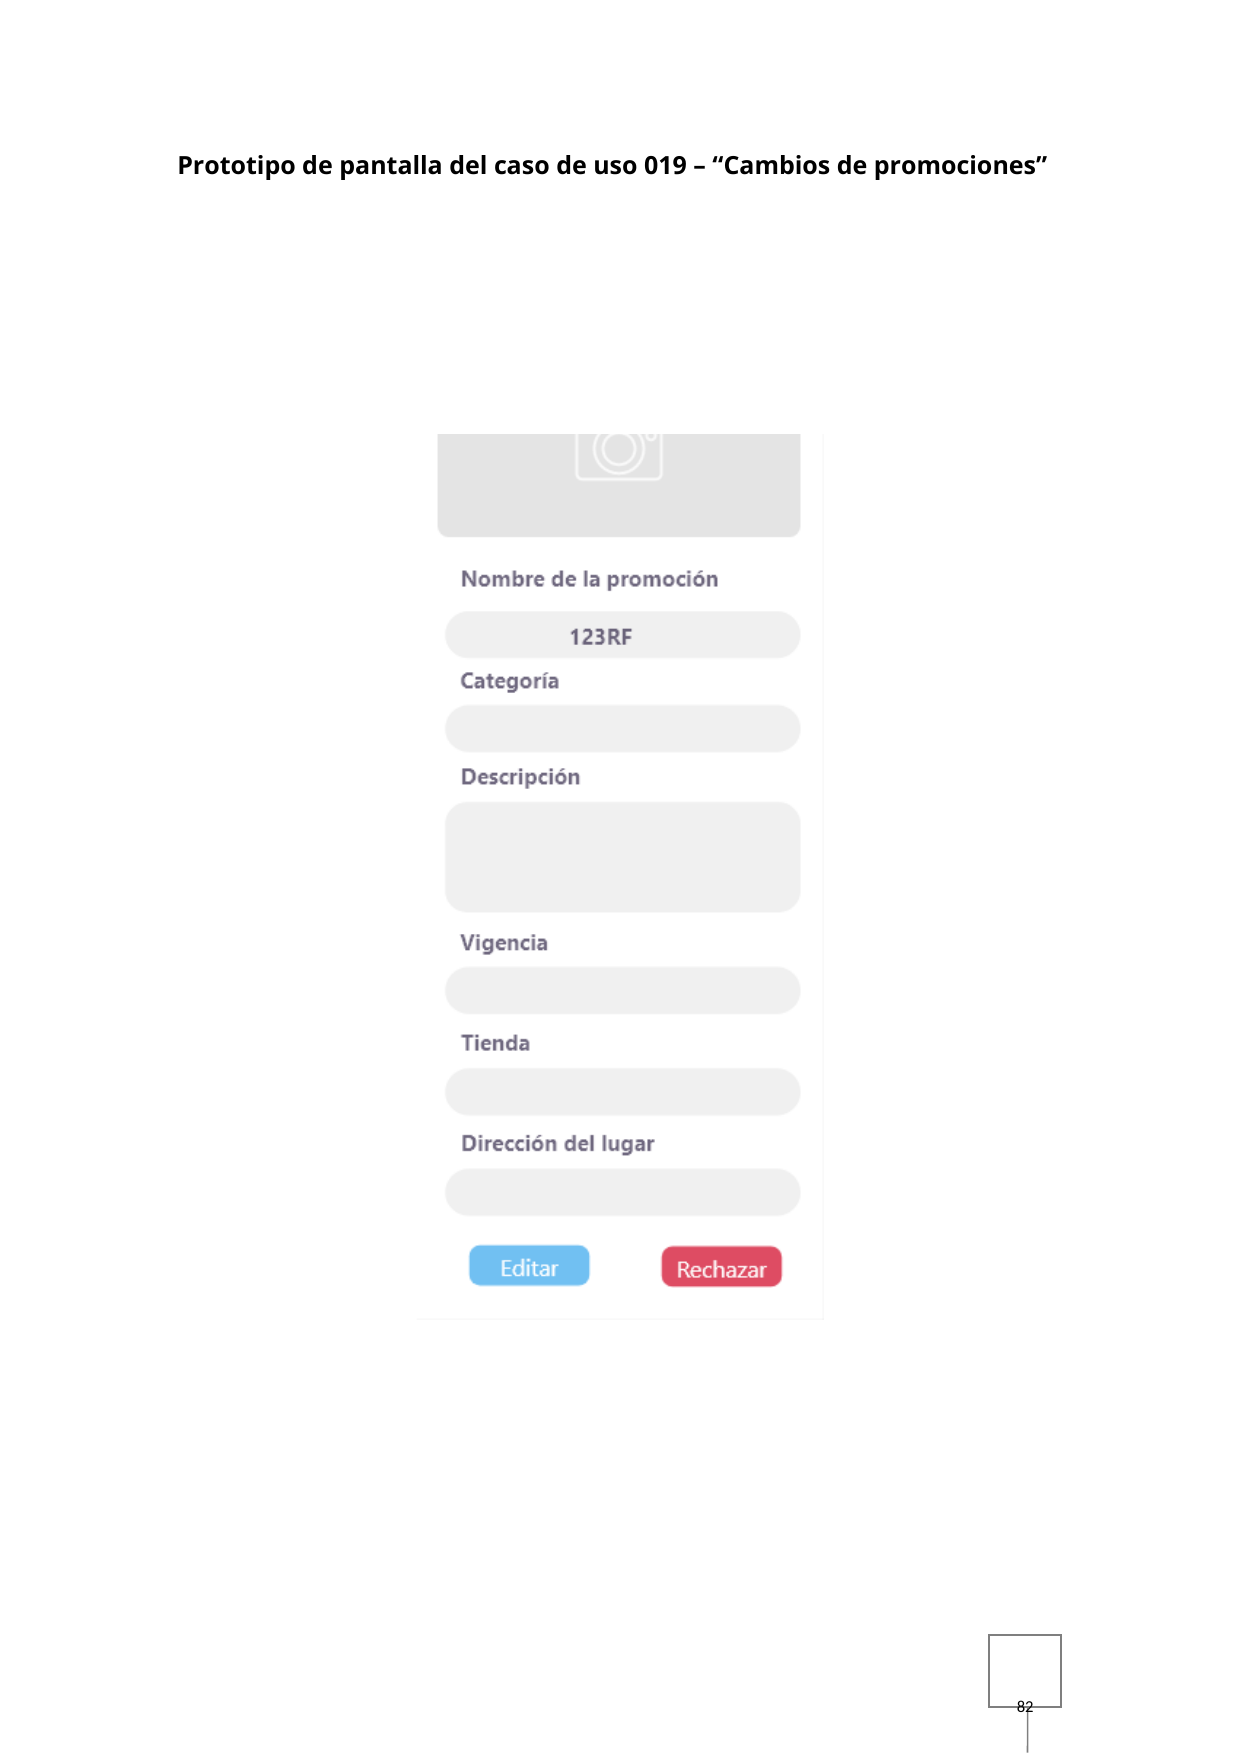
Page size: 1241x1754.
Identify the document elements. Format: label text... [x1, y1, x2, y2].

text Prototipo de pantalla del caso de uso 019 – “Cambios de promociones” [177, 148, 1063, 182]
picture [416, 434, 824, 1320]
